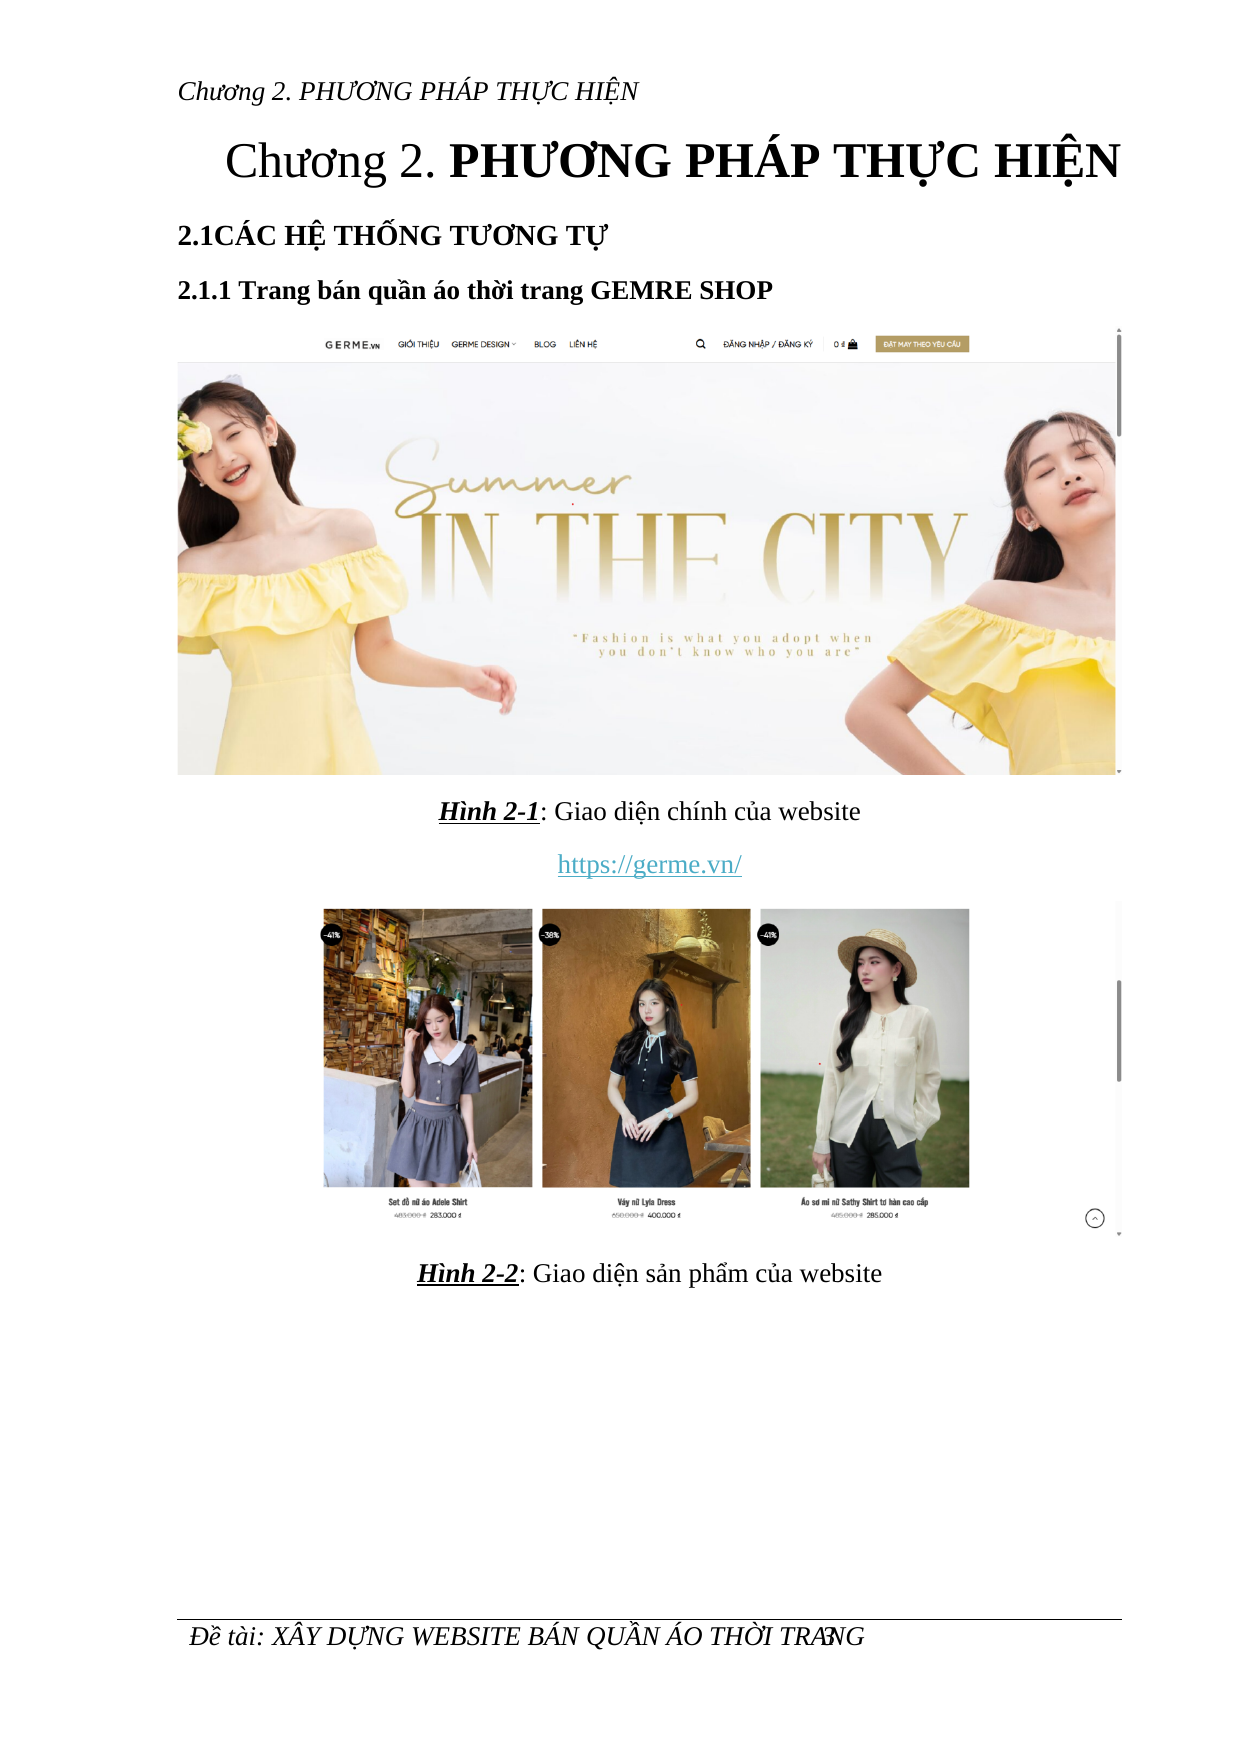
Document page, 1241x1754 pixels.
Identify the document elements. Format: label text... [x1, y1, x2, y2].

picture [177, 326, 1122, 775]
text Hình 2-2: Giao diện sản phẩm của website [177, 1257, 1122, 1288]
text Hình 2-1: Giao diện chính của website [177, 796, 1122, 827]
text 2.1.1 Trang bán quần áo thời trang GEMRE SHOP [177, 274, 1122, 305]
subtitle 2.1CÁC HỆ THỐNG TƯƠNG TỰ [177, 218, 1122, 251]
subtitle Chương 2. PHƯƠNG PHÁP THỰC HIỆN [177, 131, 1122, 188]
text https://germe.vn/ [177, 848, 1122, 879]
picture [177, 901, 1122, 1237]
